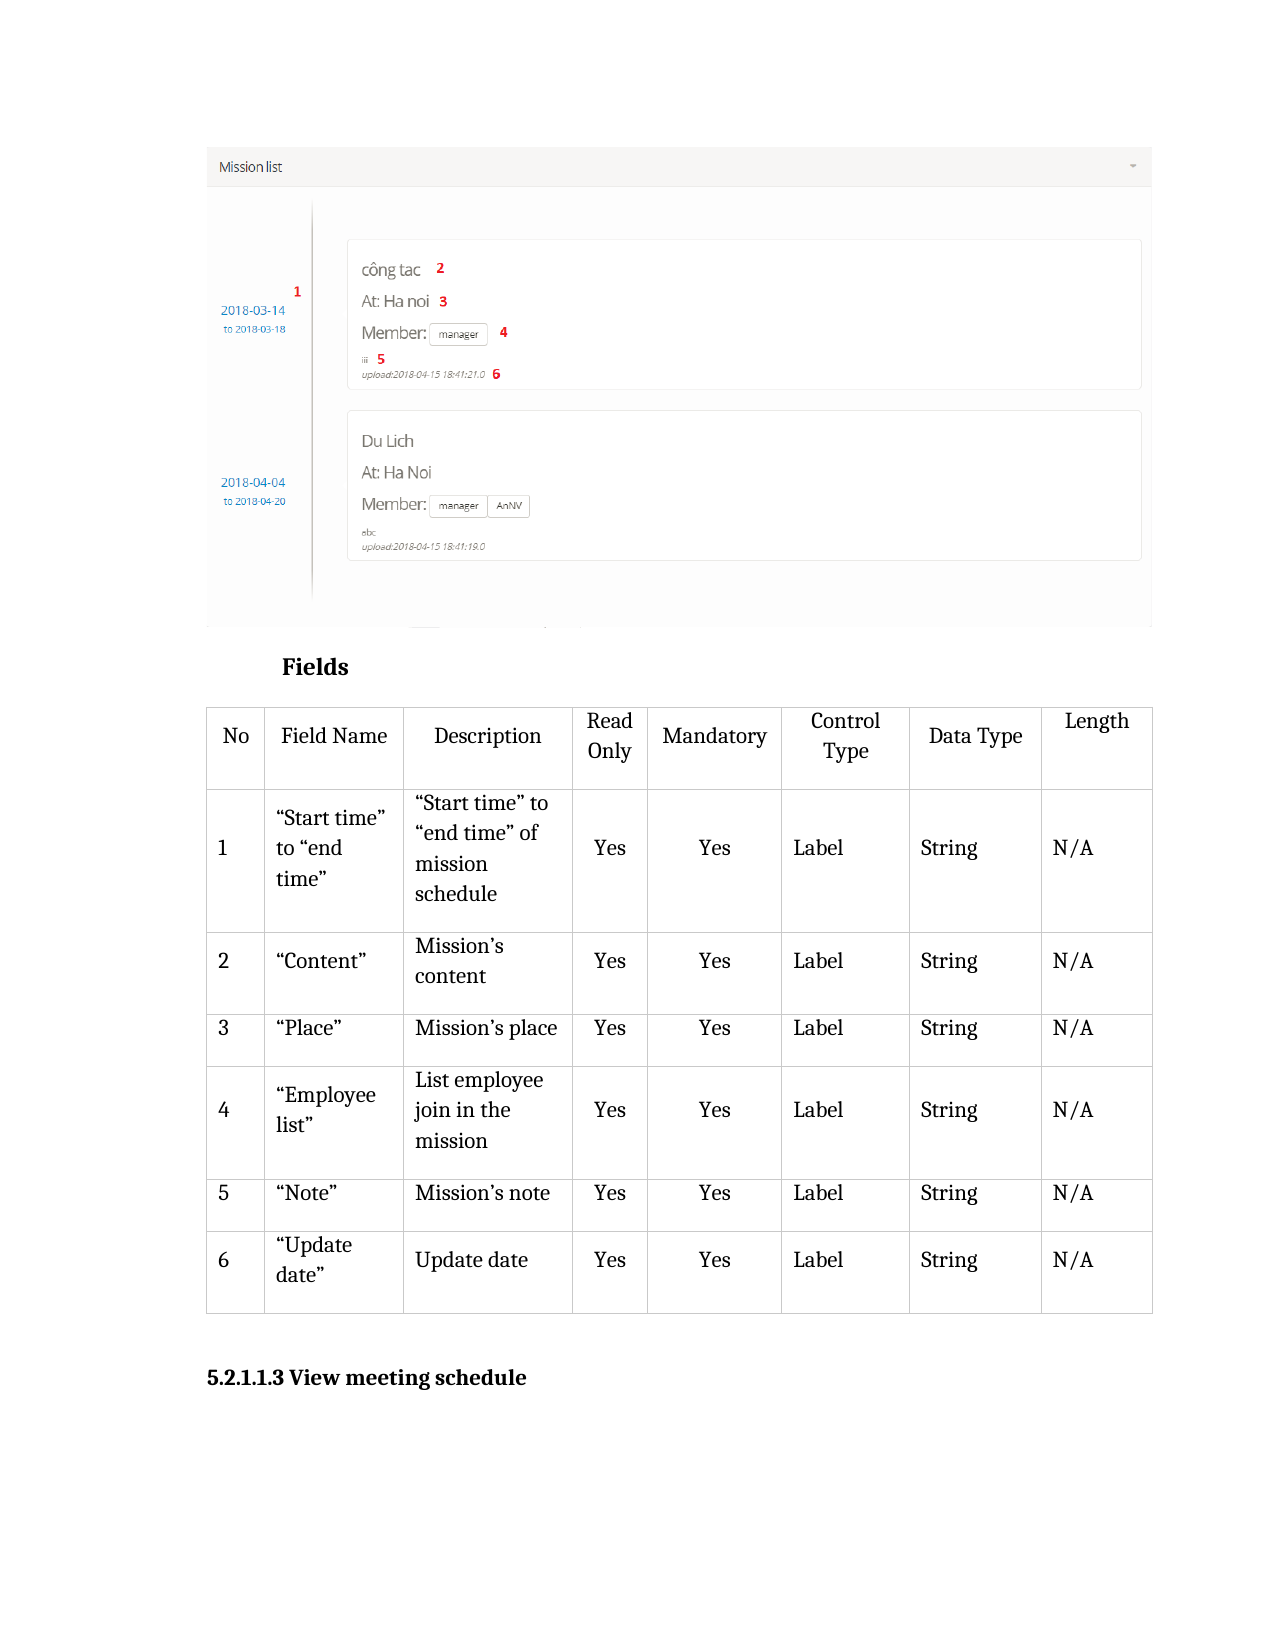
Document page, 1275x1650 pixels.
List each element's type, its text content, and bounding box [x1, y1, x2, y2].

table_header Read Only [573, 708, 647, 789]
table_cell N/A [1042, 790, 1152, 932]
table_header Length [1042, 708, 1152, 789]
table_cell N/A [1042, 1232, 1152, 1313]
table_cell “Employee list” [265, 1067, 403, 1178]
table_cell String [910, 1015, 1041, 1066]
table_cell Yes [573, 933, 647, 1014]
picture [206, 147, 1152, 628]
table_header Control Type [782, 708, 909, 789]
table_cell Mission’s content [404, 933, 572, 1014]
table_cell “Content” [265, 933, 403, 1014]
table_cell Yes [573, 1067, 647, 1178]
table_cell “Note” [265, 1180, 403, 1231]
table_cell String [910, 1232, 1041, 1313]
table_cell Yes [648, 790, 781, 932]
table_cell Label [782, 790, 909, 932]
table_cell String [910, 933, 1041, 1014]
table_cell “Start time” to “end time” of mission schedule [404, 790, 572, 932]
table_header Field Name [265, 708, 403, 789]
table_cell Yes [648, 1232, 781, 1313]
table_cell “Place” [265, 1015, 403, 1066]
table_header Mandatory [648, 708, 781, 789]
table_cell 5 [207, 1180, 264, 1231]
table_cell String [910, 1067, 1041, 1178]
table_cell Yes [648, 1180, 781, 1231]
table_cell List employee join in the mission [404, 1067, 572, 1178]
table_cell Yes [573, 1232, 647, 1313]
table_cell Label [782, 933, 909, 1014]
table_cell Label [782, 1015, 909, 1066]
table_cell N/A [1042, 933, 1152, 1014]
table_cell Label [782, 1180, 909, 1231]
table_cell Yes [648, 933, 781, 1014]
table_cell “Start time” to “end time” [265, 790, 403, 932]
table_cell Mission’s note [404, 1180, 572, 1231]
table_cell Update date [404, 1232, 572, 1313]
table_cell Yes [648, 1015, 781, 1066]
table_cell 3 [207, 1015, 264, 1066]
table_cell Yes [648, 1067, 781, 1178]
table_cell Label [782, 1067, 909, 1178]
table_cell N/A [1042, 1015, 1152, 1066]
table_cell Yes [573, 790, 647, 932]
table_cell Yes [573, 1180, 647, 1231]
table_cell Label [782, 1232, 909, 1313]
table_cell Mission’s place [404, 1015, 572, 1066]
table_cell N/A [1042, 1180, 1152, 1231]
table_cell 2 [207, 933, 264, 1014]
table_cell 1 [207, 790, 264, 932]
table_header Data Type [910, 708, 1041, 789]
table_cell “Update date” [265, 1232, 403, 1313]
text 5.2.1.1.3 View meeting schedule [207, 1365, 1157, 1391]
table_cell N/A [1042, 1067, 1152, 1178]
text Fields [282, 653, 1157, 681]
table_cell String [910, 1180, 1041, 1231]
table_header Description [404, 708, 572, 789]
table_cell 6 [207, 1232, 264, 1313]
table_cell 4 [207, 1067, 264, 1178]
table_header No [207, 708, 264, 789]
table_cell String [910, 790, 1041, 932]
table_cell Yes [573, 1015, 647, 1066]
